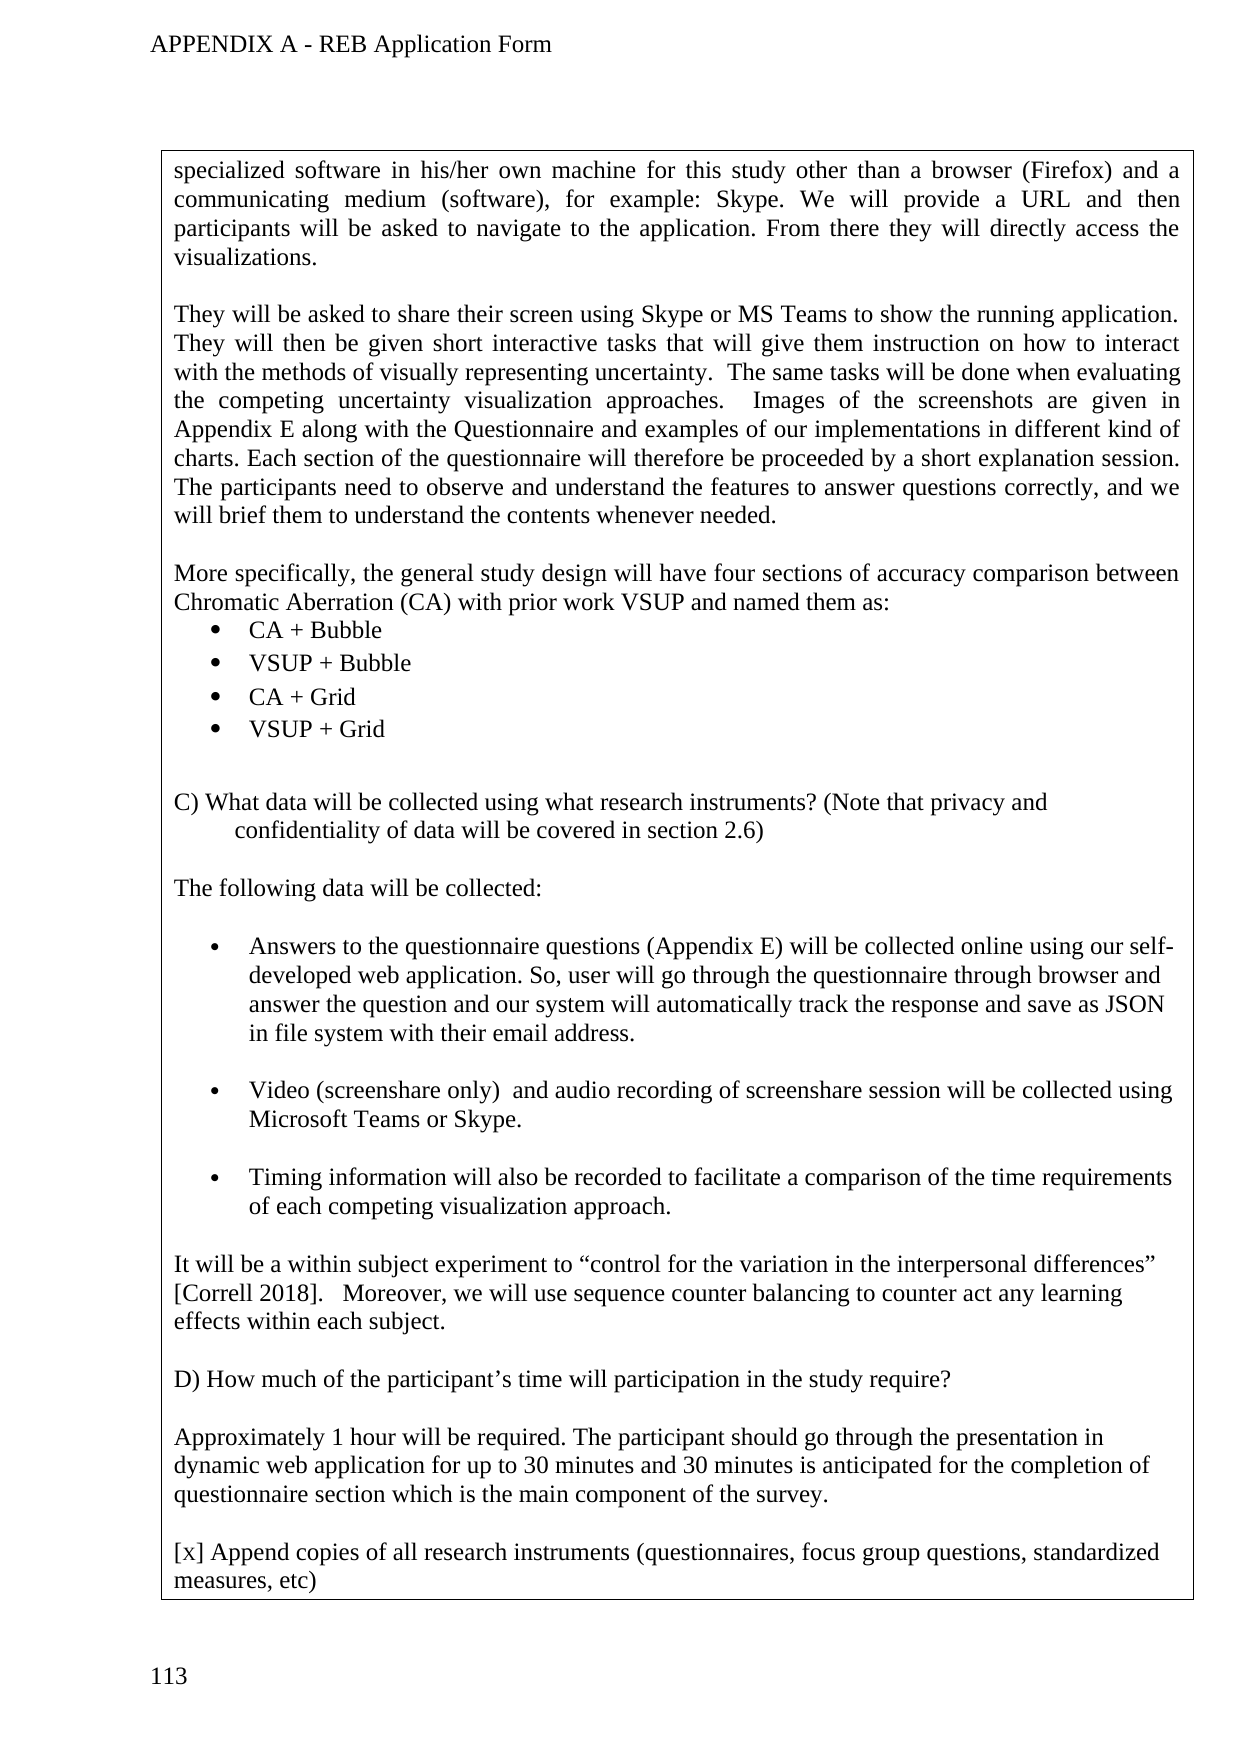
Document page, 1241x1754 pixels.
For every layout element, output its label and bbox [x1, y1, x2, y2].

table_cell [162, 151, 1193, 1599]
